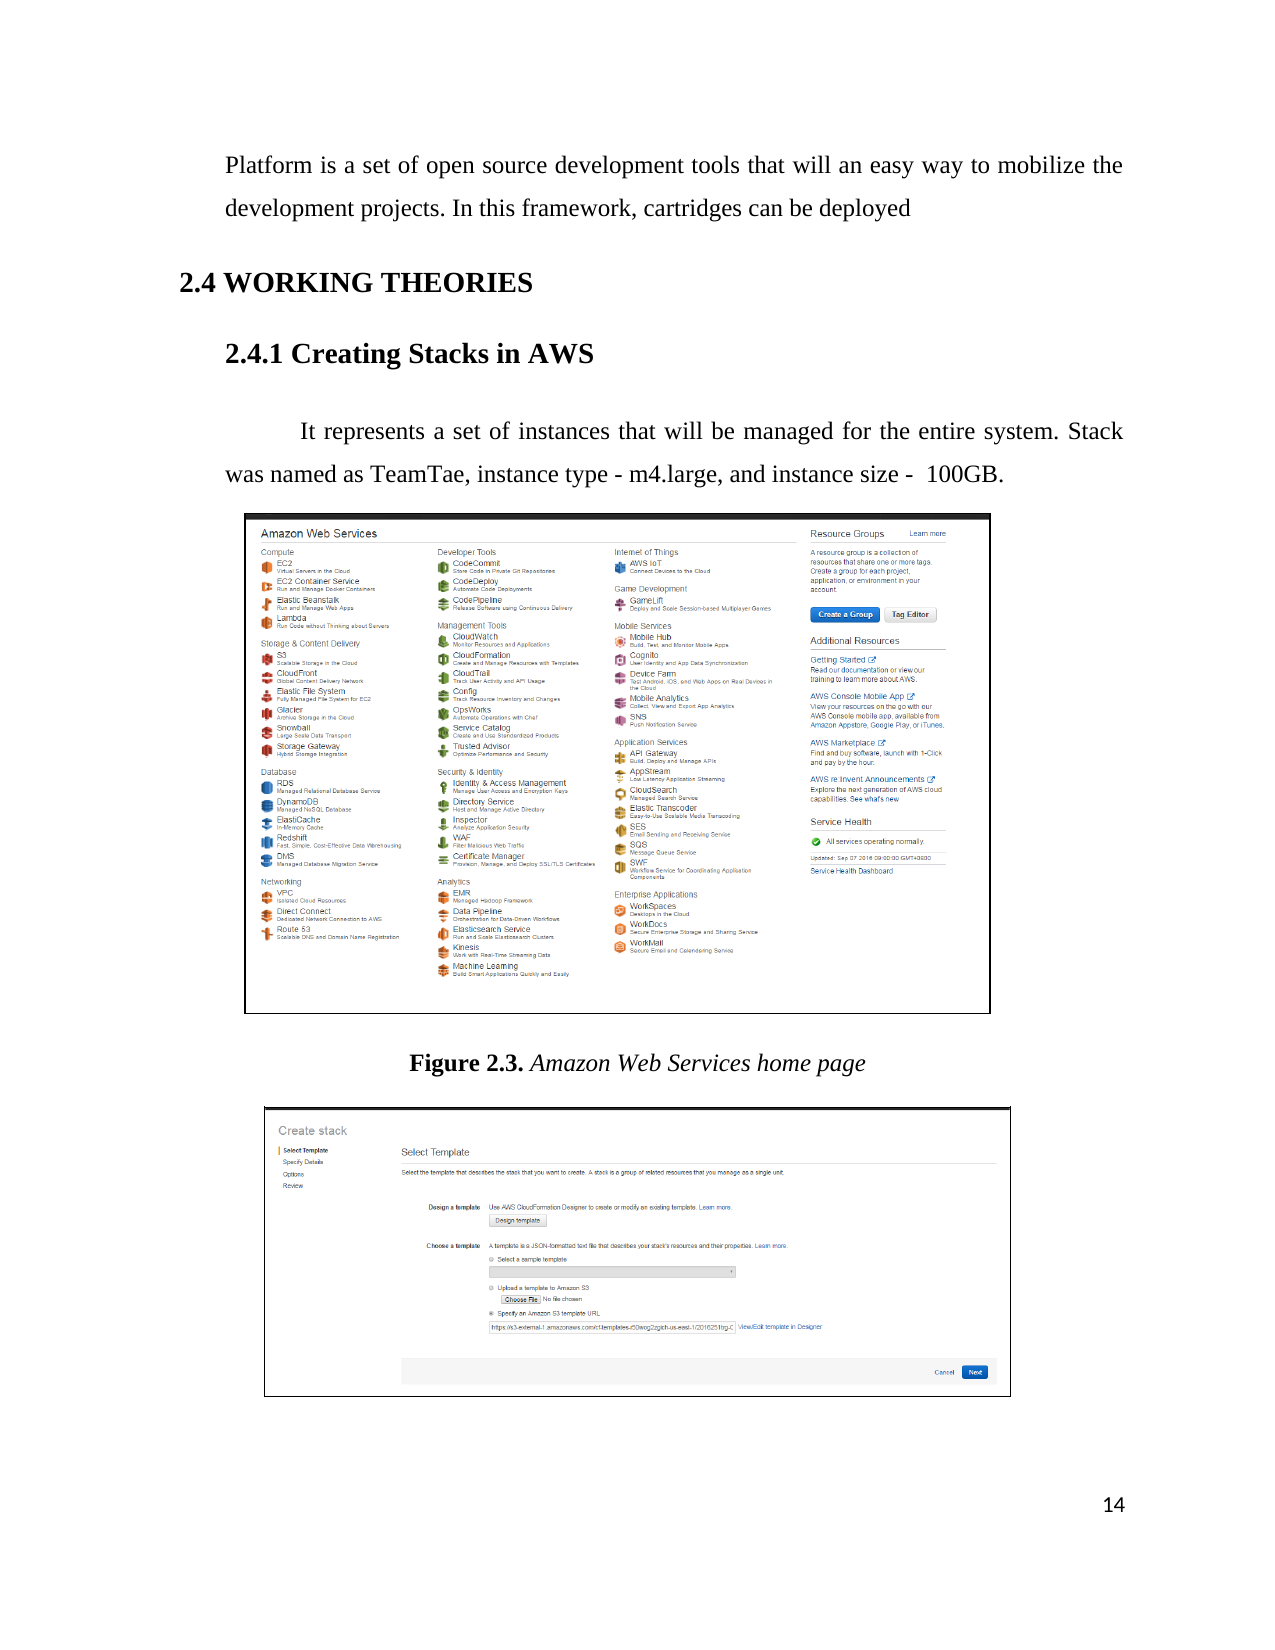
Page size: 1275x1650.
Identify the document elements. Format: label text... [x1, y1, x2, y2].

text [225, 150, 1125, 222]
text It represents a set of instances that will be managed for the entire system. Stack was named as TeamTae, instance type - m4.large, and instance size - 100GB. [225, 416, 1125, 488]
picture [265, 1108, 1010, 1396]
text 2.4.1 Creating Stacks in AWS [150, 336, 1125, 370]
text Figure 2.3. Amazon Web Services home page [150, 1048, 1125, 1077]
picture [246, 514, 989, 1013]
text 2.4 WORKING THEORIES [150, 265, 1125, 299]
